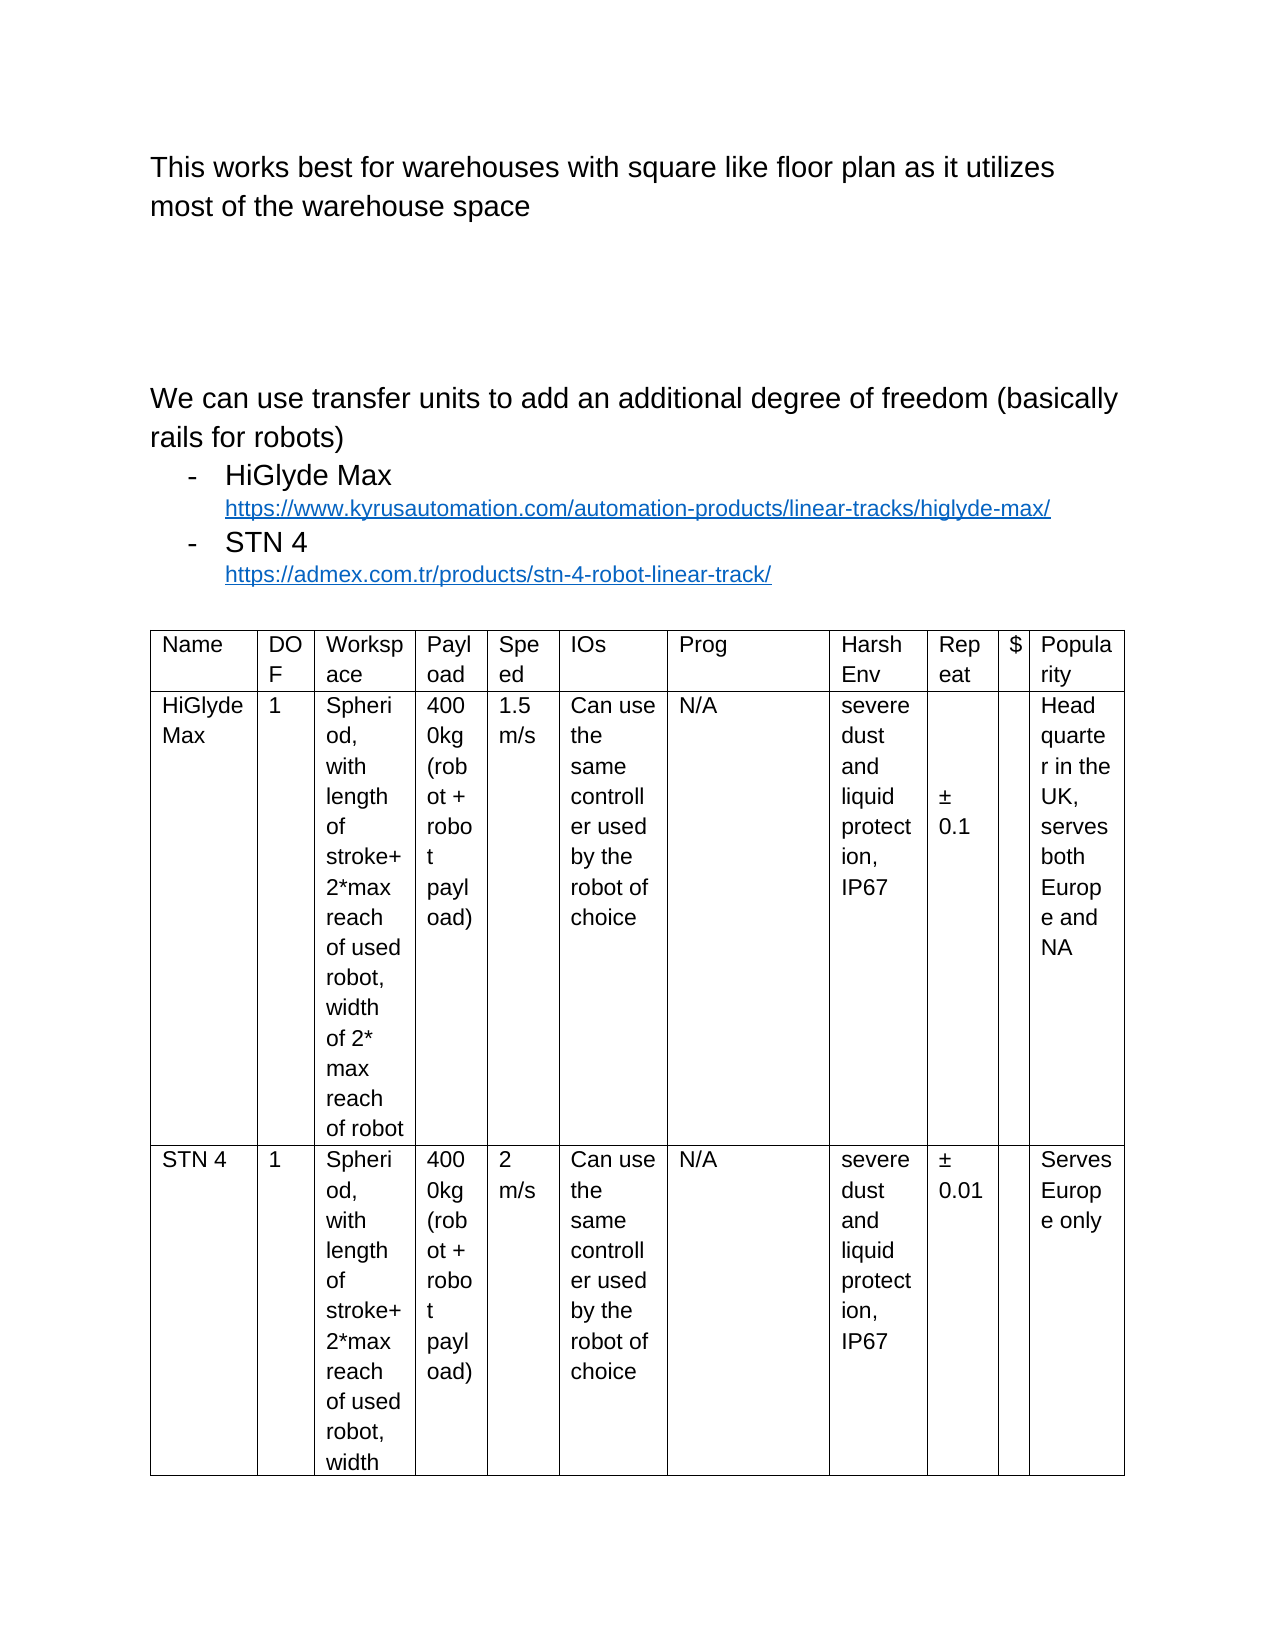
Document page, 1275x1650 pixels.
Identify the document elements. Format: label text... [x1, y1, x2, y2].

table_cell 1.5 m/s [488, 692, 559, 1145]
table_header Prog [668, 631, 829, 691]
table_cell [999, 692, 1029, 1145]
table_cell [416, 1146, 487, 1475]
table_cell 2 m/s [488, 1146, 559, 1475]
table_cell N/A [668, 692, 829, 1145]
list https://www.kyrusautomation.com/automation-products/linear-tracks/higlyde-max/ [225, 494, 1125, 521]
table_cell 1 [258, 1146, 314, 1475]
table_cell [560, 1146, 667, 1475]
table_cell HiGlyde Max [151, 692, 257, 1145]
table_header Speed [488, 631, 559, 691]
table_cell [315, 1146, 415, 1475]
list STN 4 [187, 525, 1125, 558]
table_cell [830, 1146, 927, 1475]
table_header $ [999, 631, 1029, 691]
table_cell 1 [258, 692, 314, 1145]
table_cell Can use the same controller used by the robot of choice [560, 692, 667, 1145]
table_header Workspace [315, 631, 415, 691]
table_header Repeat [928, 631, 998, 691]
table_cell ± 0.01 [928, 1146, 998, 1475]
list https://admex.com.tr/products/stn-4-robot-linear-track/ [225, 561, 1125, 587]
table_header Payload [416, 631, 487, 691]
table_cell ± 0.1 [928, 692, 998, 1145]
table_header IOs [560, 631, 667, 691]
table_cell 4000kg (robot + robot payload) [416, 692, 487, 1145]
table_cell Serves Europe only [1030, 1146, 1124, 1475]
table_cell Head quarter in the UK, serves both Europe and NA [1030, 692, 1124, 1145]
text We can use transfer units to add an additional degree of freedom (basically rails for robots) [150, 381, 1125, 453]
table_header Name [151, 631, 257, 691]
text This works best for warehouses with square like floor plan as it utilizes most of the warehouse space [150, 150, 1125, 222]
list HiGlyde Max [187, 458, 1125, 492]
table_header Popularity [1030, 631, 1124, 691]
table_cell Spheriod, with length of stroke+2*max reach of used robot, width of 2* max reach of robot [315, 692, 415, 1145]
table_cell severe dust and liquid protection, IP67 [830, 692, 927, 1145]
table_header DOF [258, 631, 314, 691]
table_cell [999, 1146, 1029, 1475]
table_cell N/A [668, 1146, 829, 1475]
table_header Harsh Env [830, 631, 927, 691]
table_cell STN 4 [151, 1146, 257, 1475]
